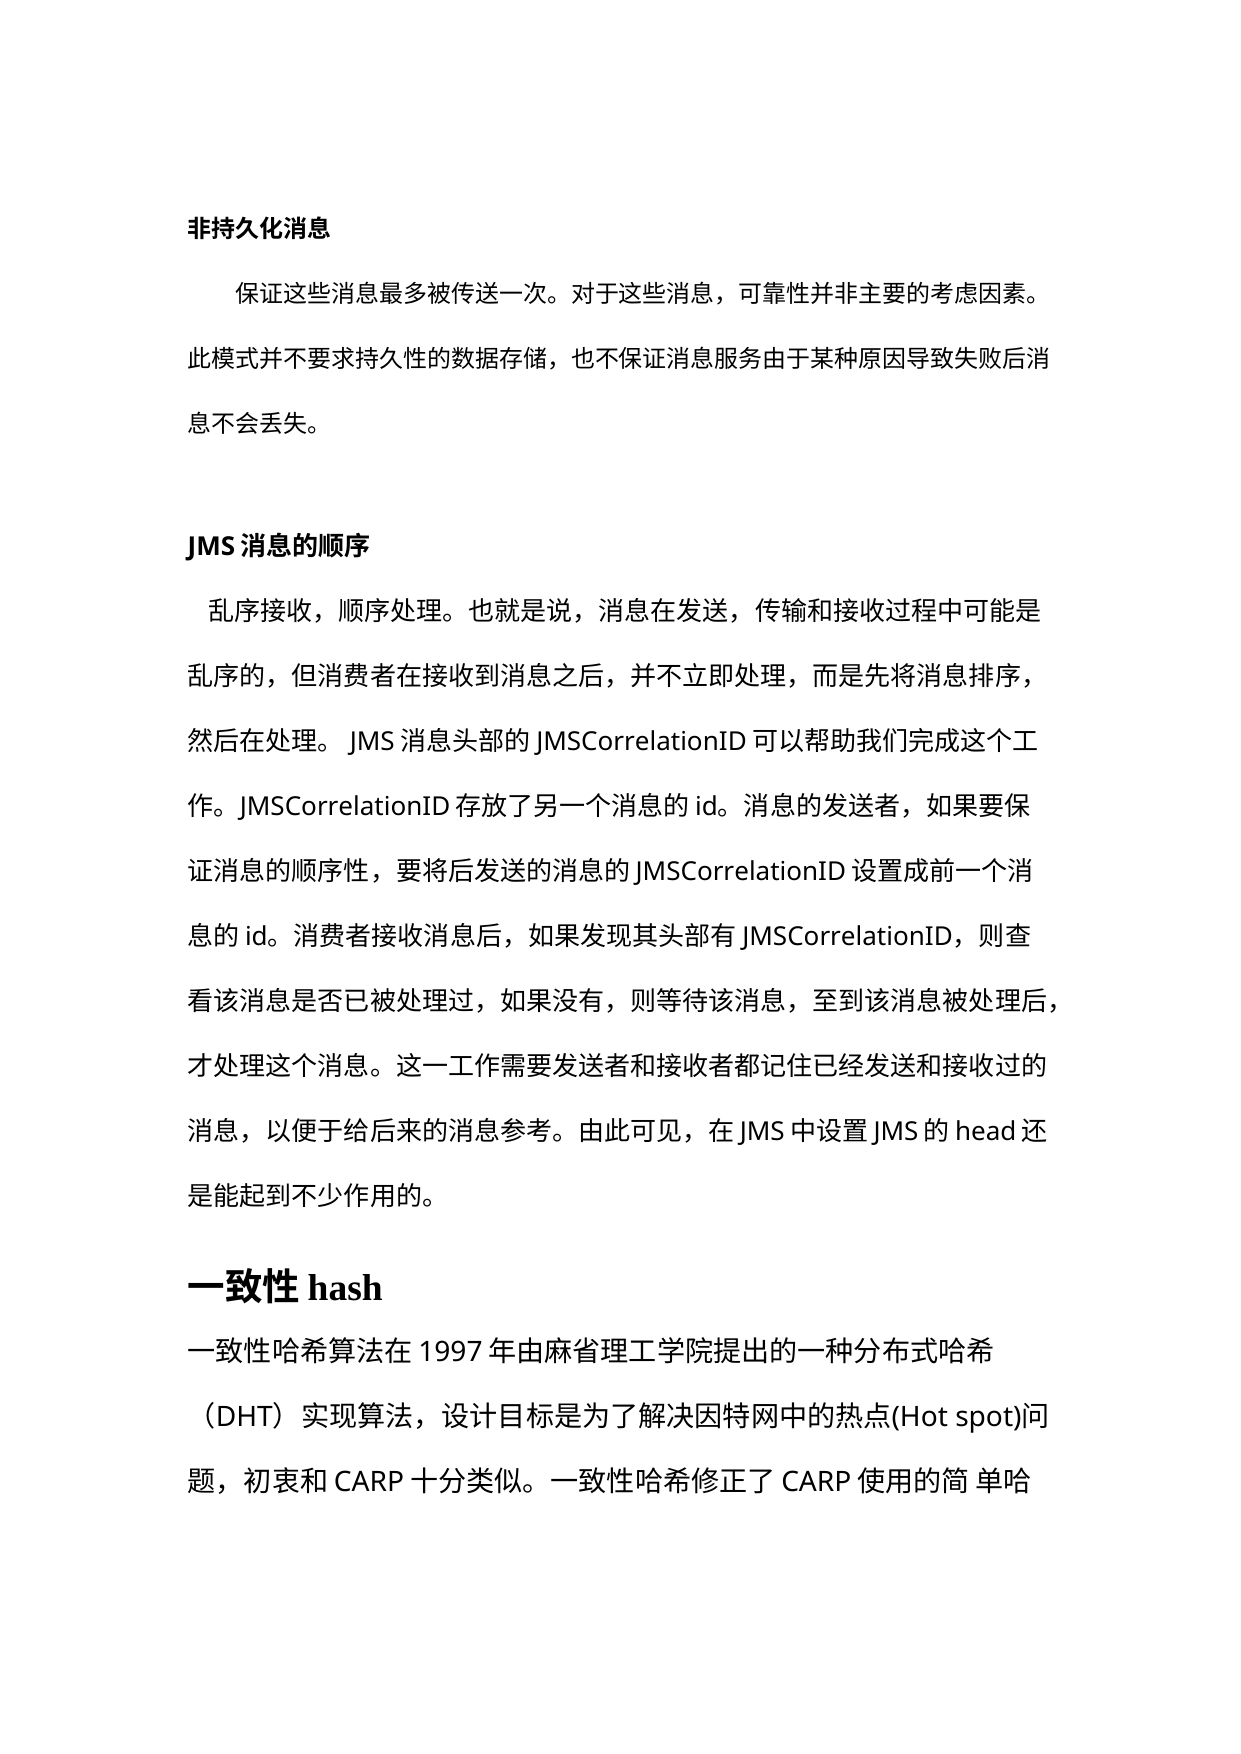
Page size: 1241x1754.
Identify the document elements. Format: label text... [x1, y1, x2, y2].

text JMS消息的顺序 乱序接收，顺序处理。也就是说，消息在发送，传输和接收过程中可能是乱序的，但消费者在接收到消息之后，并不立即处理，而是先将消息排序，然后在处理。 JMS消息头部的 JMSCorrelationID可以帮助我们完成这个工作。JMSCorrelationID存放了另一个消息的id。消息的发送者，如果要保证消息的顺序性，要将后发送的消息的JMSCorrelationID设置成前一个消息的id。消费者接收消息后，如果发现其头部有 JMSCorrelationID，则查看该消息是否已被处理过，如果没有，则等待该消息，至到该消息被处理后，才处理这个消息。这一工作需要发送者和接收者都记住已经发送和接收过的消息，以便于给后来的消息参考。由此可见，在JMS中设置JMS的head还是能起到不少作用的。 [187, 512, 1053, 1227]
text 一致性hash [187, 1252, 1053, 1317]
text 非持久化消息 [187, 194, 1053, 259]
text 保证这些消息最多被传送一次。对于这些消息，可靠性并非主要的考虑因素。此模式并不要求持久性的数据存储，也不保证消息服务由于某种原因导致失败后消息不会丢失。 [187, 259, 1053, 454]
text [187, 1317, 1053, 1512]
